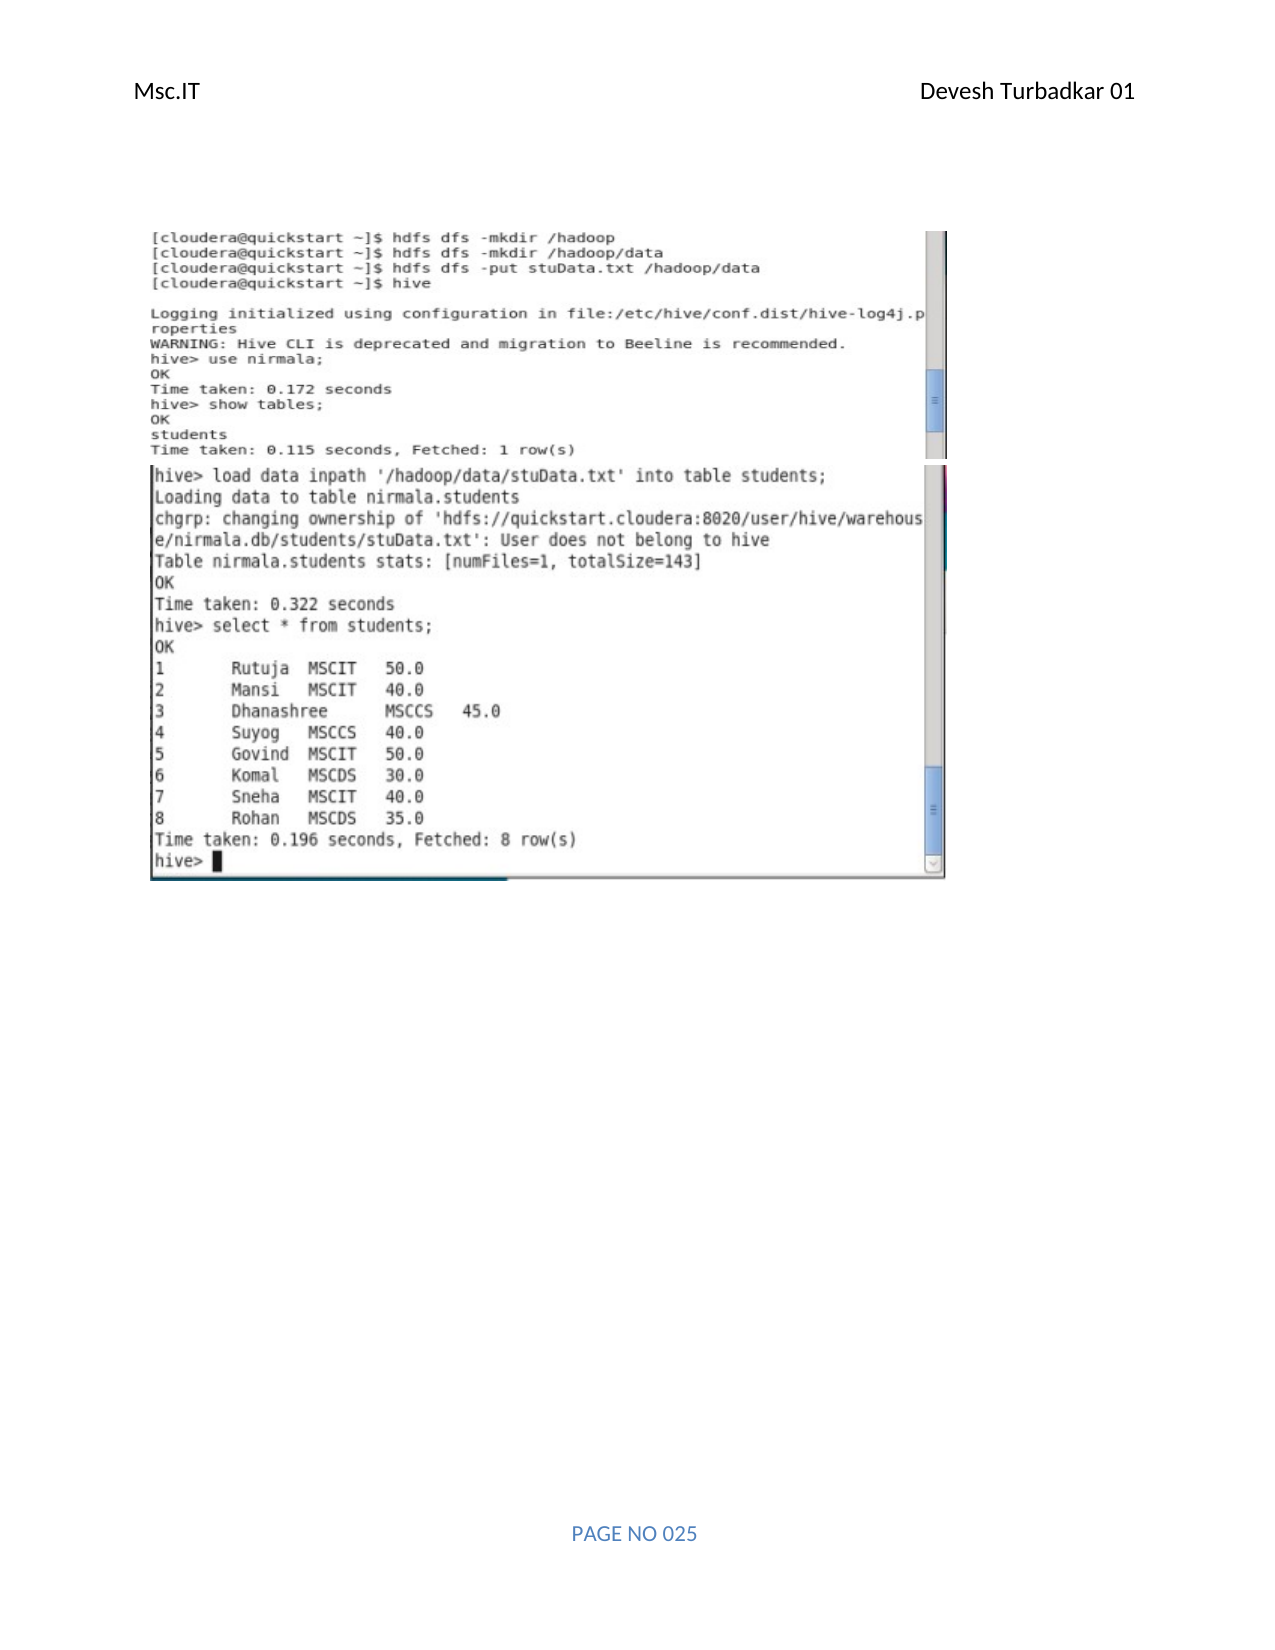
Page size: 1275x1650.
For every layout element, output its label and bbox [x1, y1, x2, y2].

picture [150, 231, 947, 459]
picture [150, 465, 947, 881]
